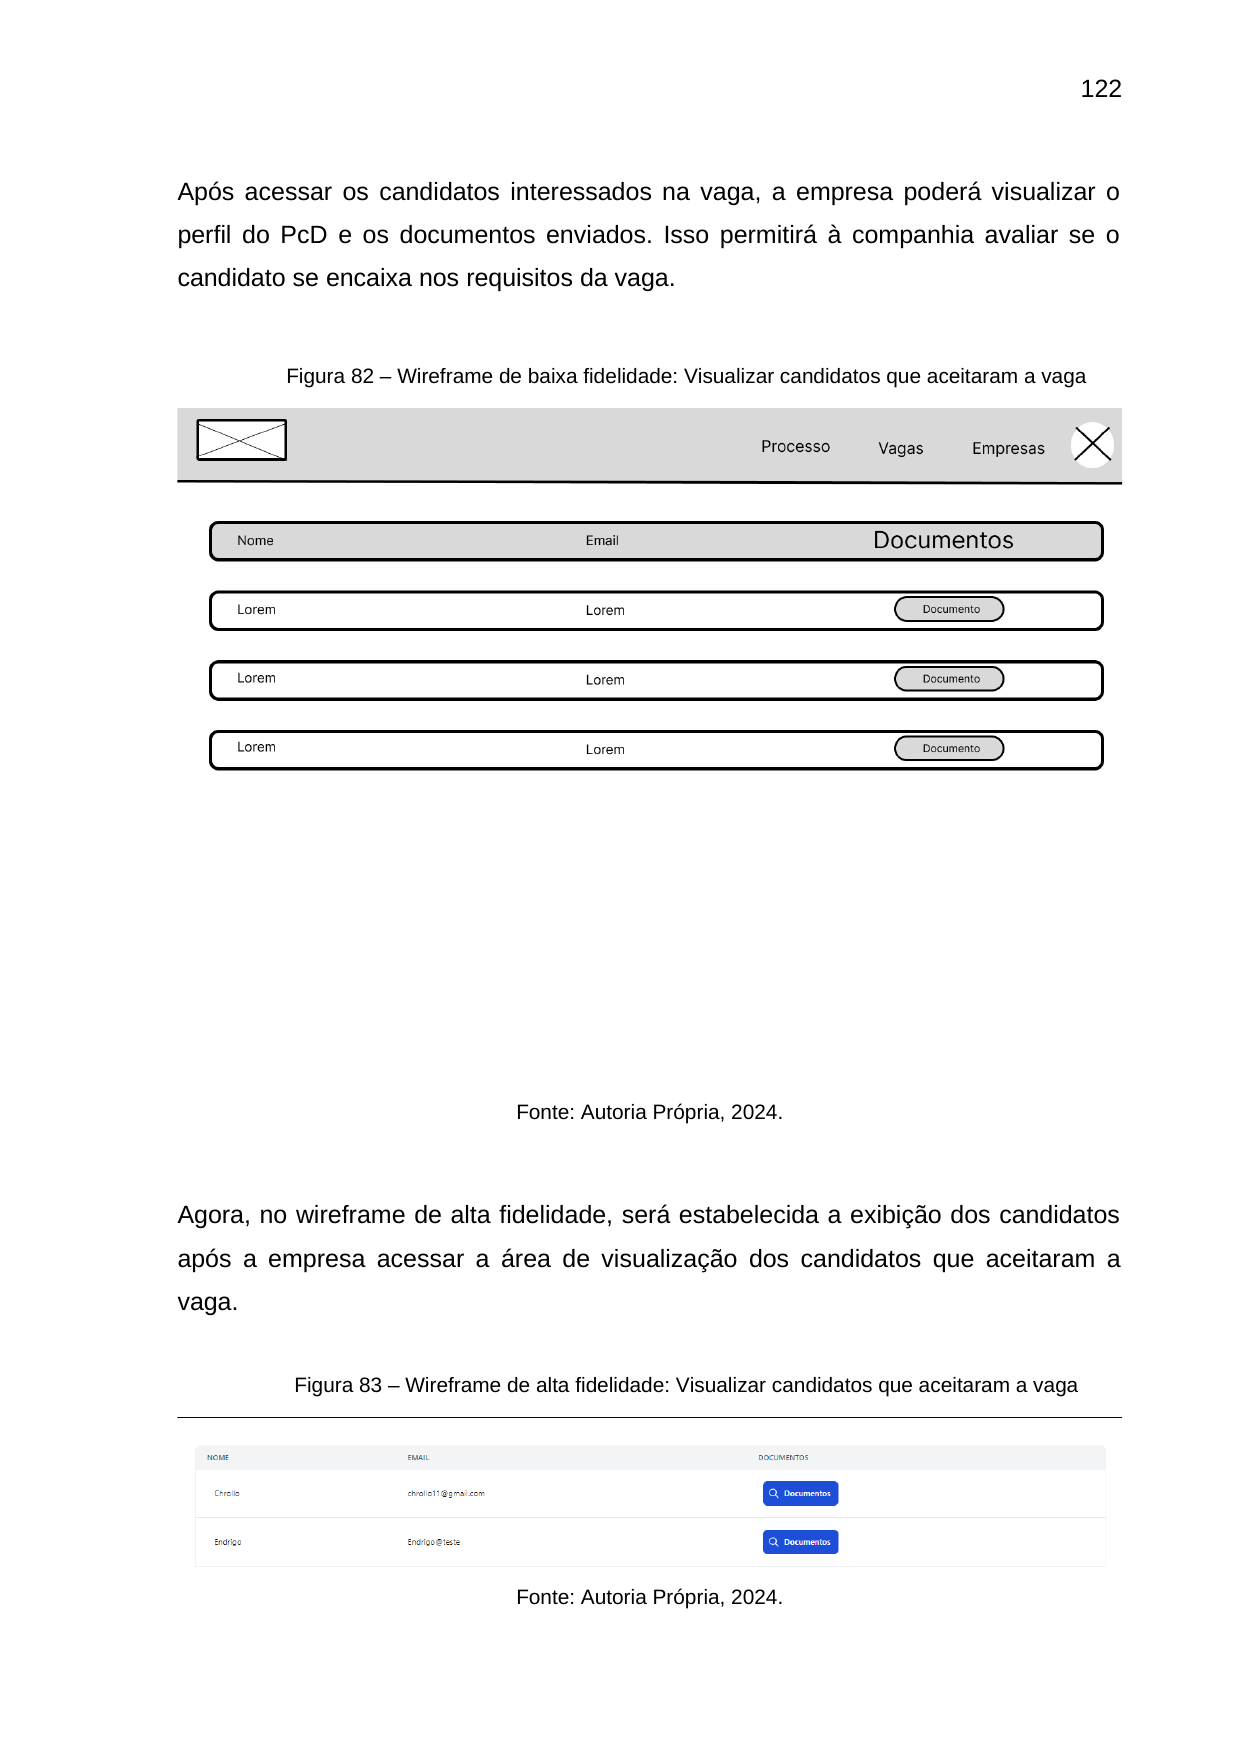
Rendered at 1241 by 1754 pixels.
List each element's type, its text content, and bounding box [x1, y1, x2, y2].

picture [177, 1417, 1123, 1567]
text Fonte: Autoria Própria, 2024. [177, 1585, 1122, 1609]
text Figura 82 – Wireframe de baixa fidelidade: Visualizar candidatos que aceitaram a vaga [177, 364, 1122, 388]
picture [177, 408, 1123, 1081]
text Após acessar os candidatos interessados na vaga, a empresa poderá visualizar o perfil do PcD e os documentos enviados. Isso permitirá à companhia avaliar se o candidato se encaixa nos requisitos da vaga. [177, 177, 1122, 292]
text Fonte: Autoria Própria, 2024. [177, 1100, 1122, 1124]
text Agora, no wireframe de alta fidelidade, será estabelecida a exibição dos candidatos após a empresa acessar a área de visualização dos candidatos que aceitaram a vaga. [177, 1201, 1122, 1316]
text Figura 83 – Wireframe de alta fidelidade: Visualizar candidatos que aceitaram a vaga [177, 1373, 1122, 1397]
